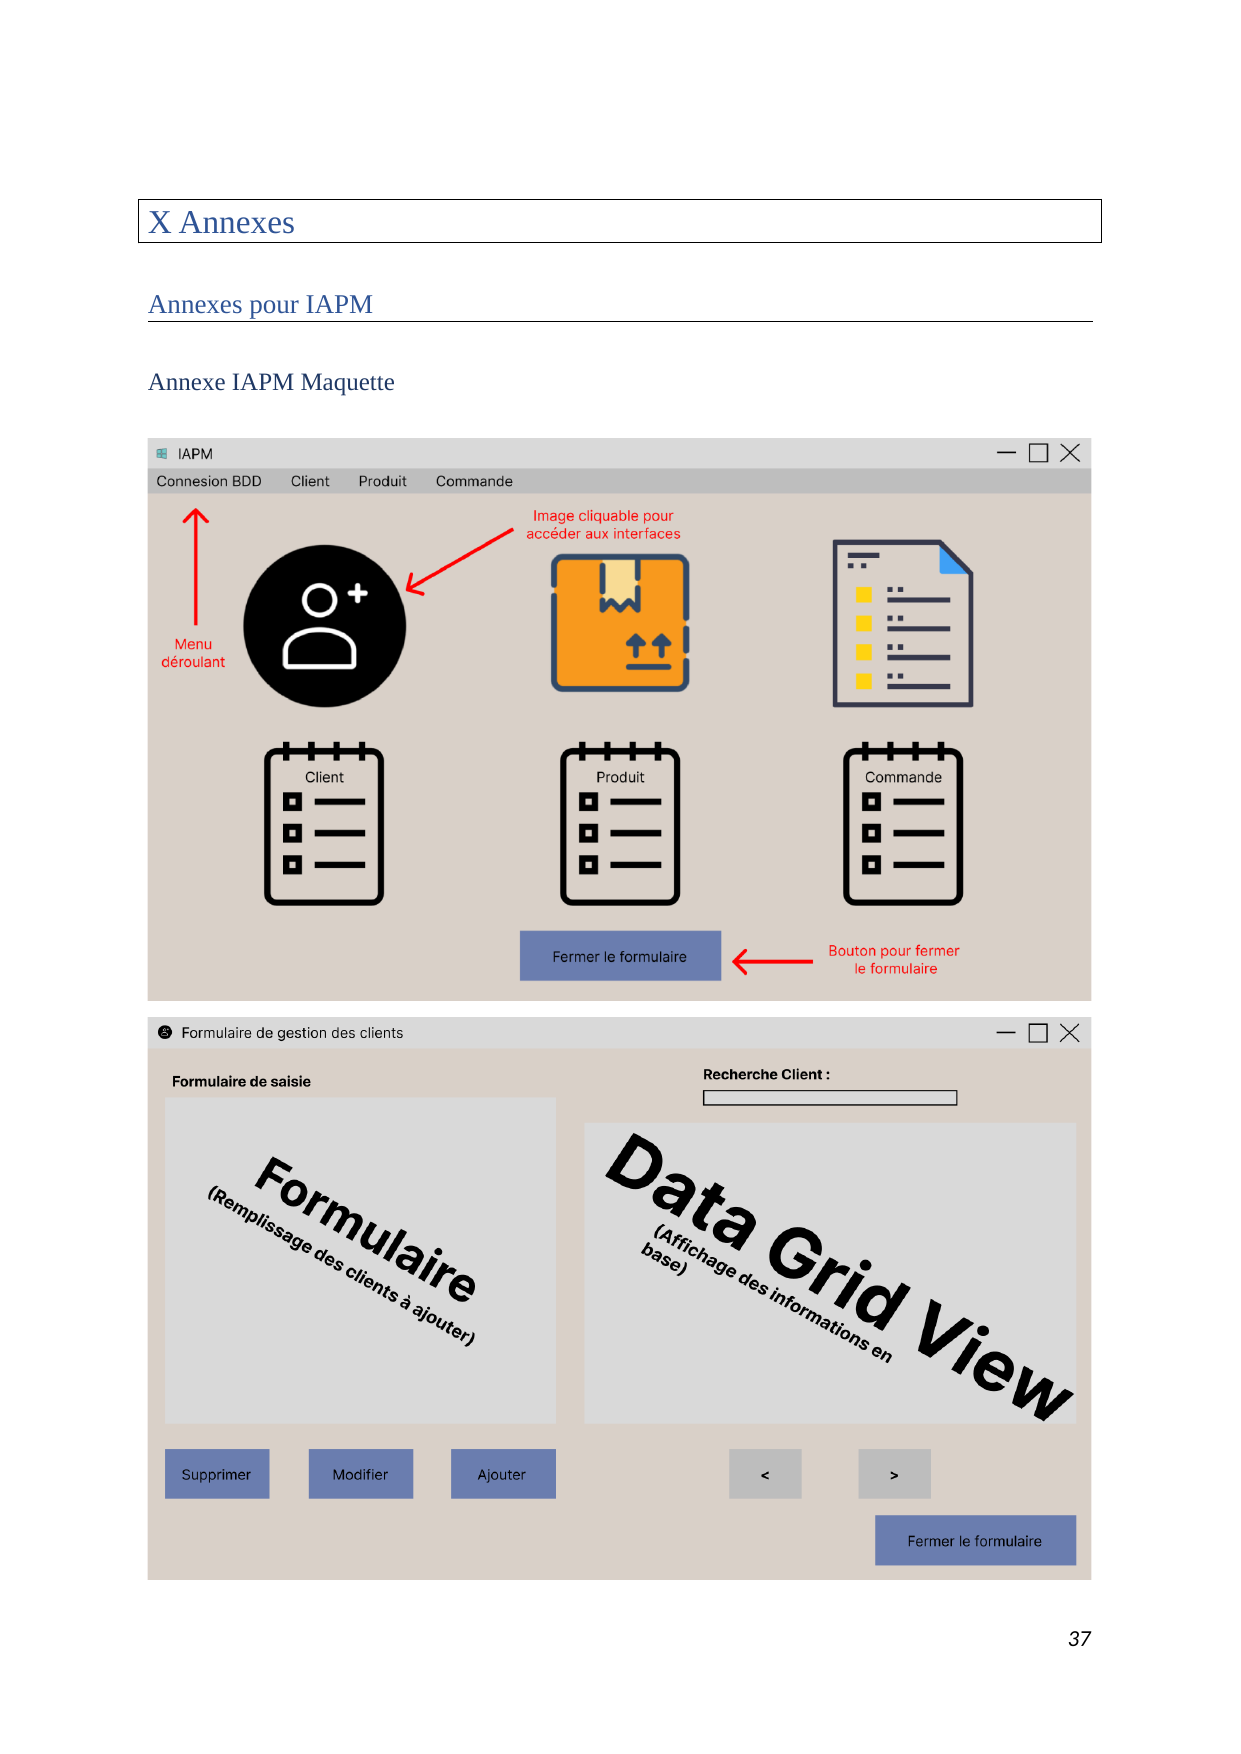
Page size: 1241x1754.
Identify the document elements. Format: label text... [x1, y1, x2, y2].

picture [147, 1017, 1092, 1580]
picture [147, 438, 1092, 1001]
text Annexe IAPM Maquette [148, 367, 1093, 396]
text Annexes pour IAPM [148, 288, 1093, 321]
text X Annexes [139, 200, 1101, 242]
